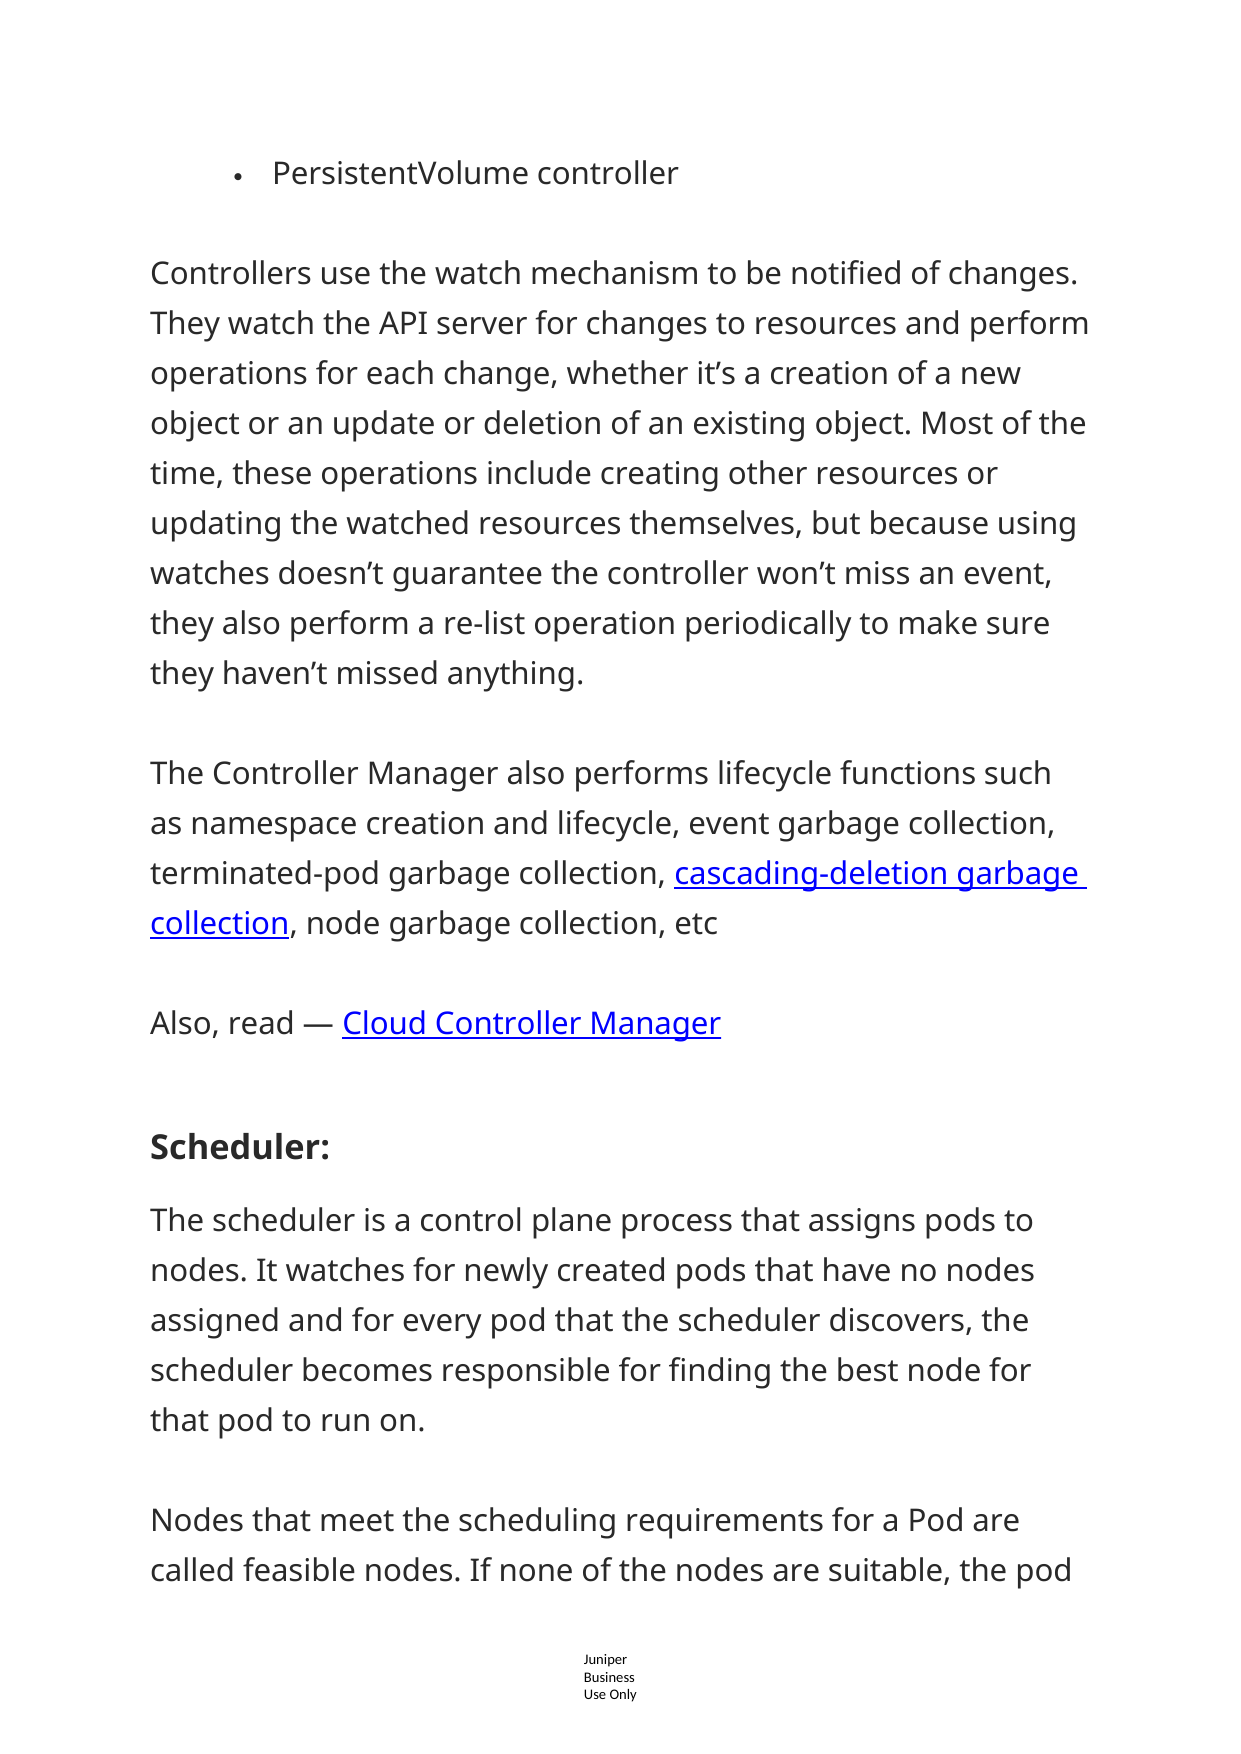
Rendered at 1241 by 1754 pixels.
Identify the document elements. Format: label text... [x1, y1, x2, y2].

text The Controller Manager also performs lifecycle functions such as namespace creation and lifecycle, event garbage collection, terminated-pod garbage collection, cascading-deletion garbage collection, node garbage collection, etc [150, 744, 1090, 944]
text Also, read — Cloud Controller Manager [150, 994, 1090, 1044]
text The scheduler is a control plane process that assigns pods to nodes. It watches for newly created pods that have no nodes assigned and for every pod that the scheduler discovers, the scheduler becomes responsible for finding the best node for that pod to run on. [150, 1191, 1090, 1441]
list PersistentVolume controller [234, 150, 1090, 194]
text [150, 1491, 1090, 1591]
text Scheduler: [150, 1122, 1090, 1169]
text Controllers use the watch mechanism to be notified of changes. They watch the API server for changes to resources and perform operations for each change, whether it’s a creation of a new object or an update or deletion of an existing object. Most of the time, these operations include creating other resources or updating the watched resources themselves, but because using watches doesn’t guarantee the controller won’t miss an event, they also perform a re-list operation periodically to make sure they haven’t missed anything. [150, 244, 1090, 694]
